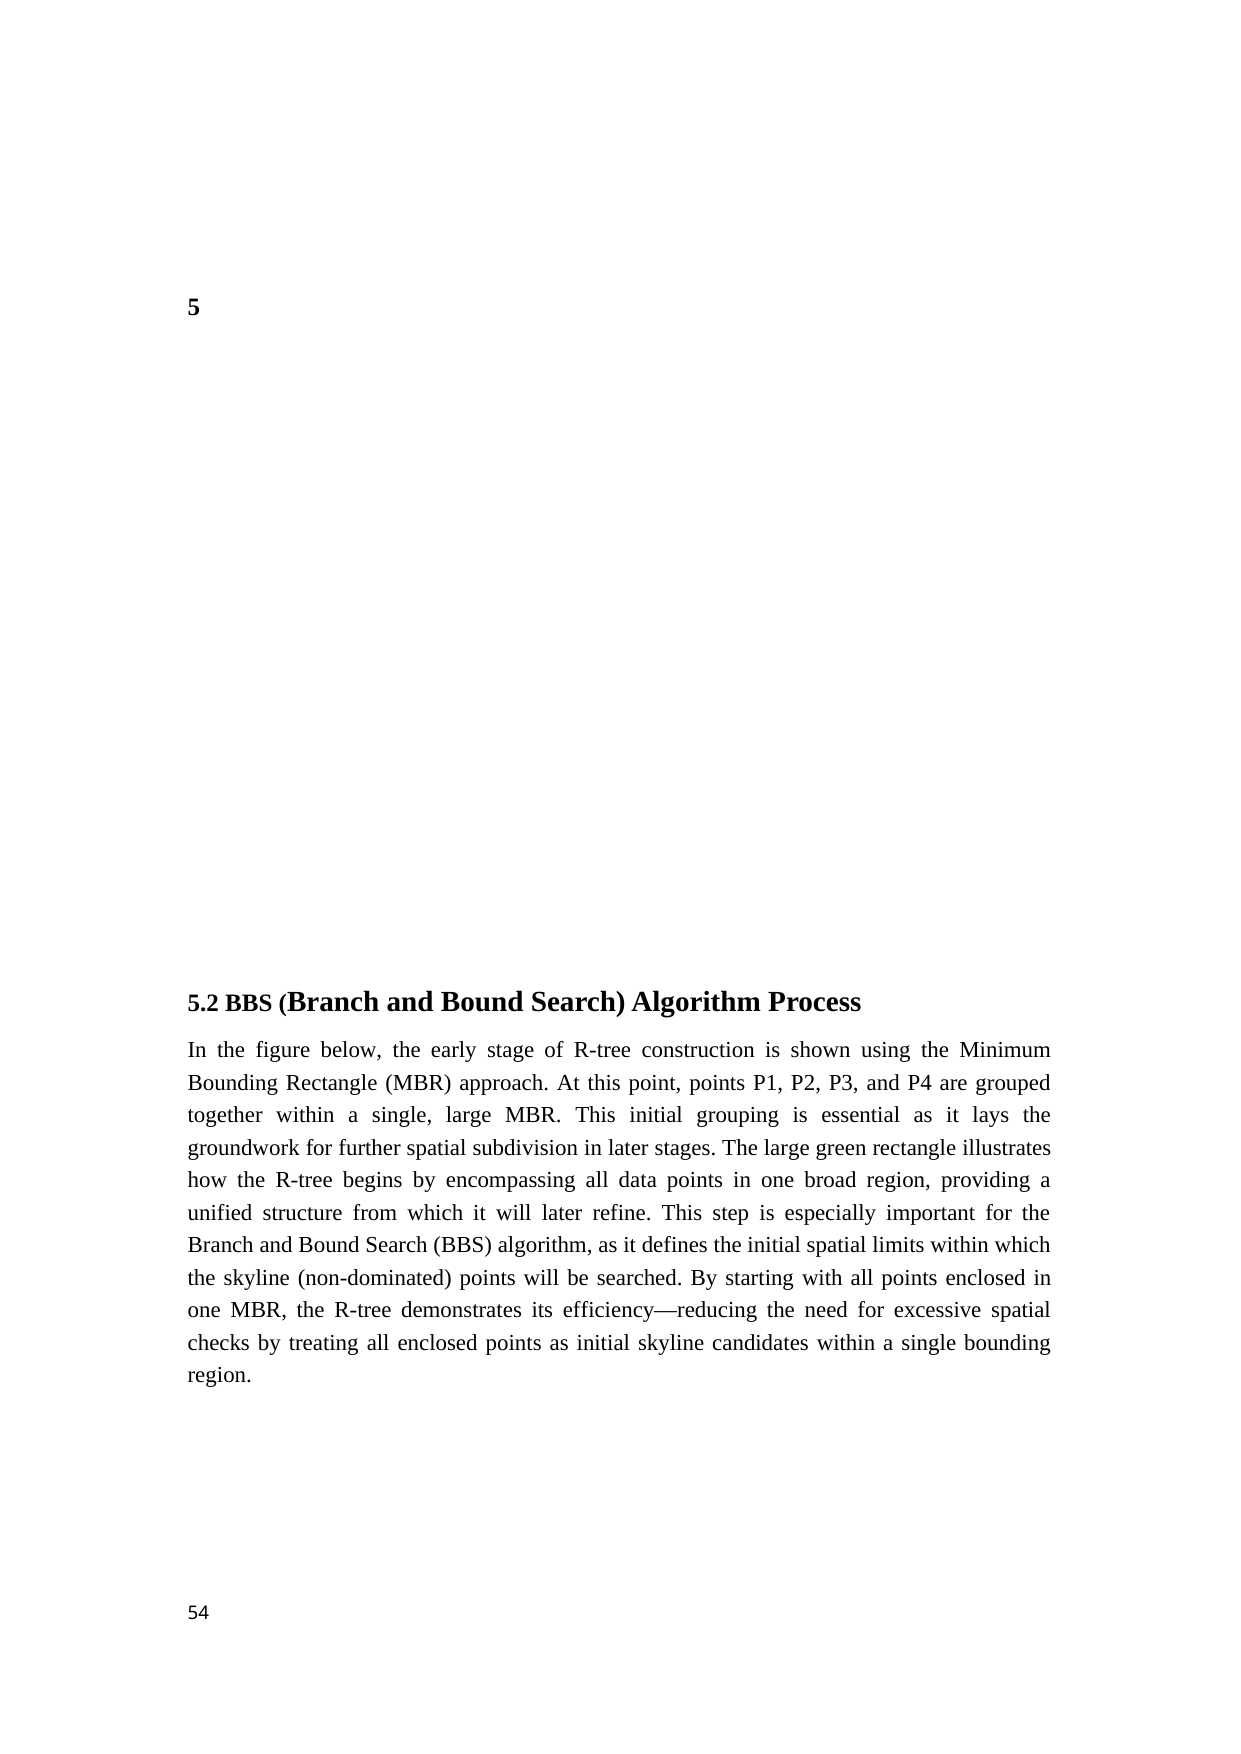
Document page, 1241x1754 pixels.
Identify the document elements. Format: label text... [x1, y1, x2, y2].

text 5.2 BBS (Branch and Bound Search) Algorithm Process [187, 968, 1053, 1033]
text In the figure below, the early stage of R-tree construction is shown using the Minimum Bounding Rectangle (MBR) approach. At this point, points P1, P2, P3, and P4 are grouped together within a single, large MBR. This initial grouping is essential as it lays the groundwork for further spatial subdivision in later stages. The large green rectangle illustrates how the R-tree begins by encompassing all data points in one broad region, providing a unified structure from which it will later refine. This step is especially important for the Branch and Bound Search (BBS) algorithm, as it defines the initial spatial limits within which the skyline (non-dominated) points will be searched. By starting with all points enclosed in one MBR, the R-tree demonstrates its efficiency—reducing the need for excessive spatial checks by treating all enclosed points as initial skyline candidates within a single bounding region. [187, 1033, 1053, 1391]
